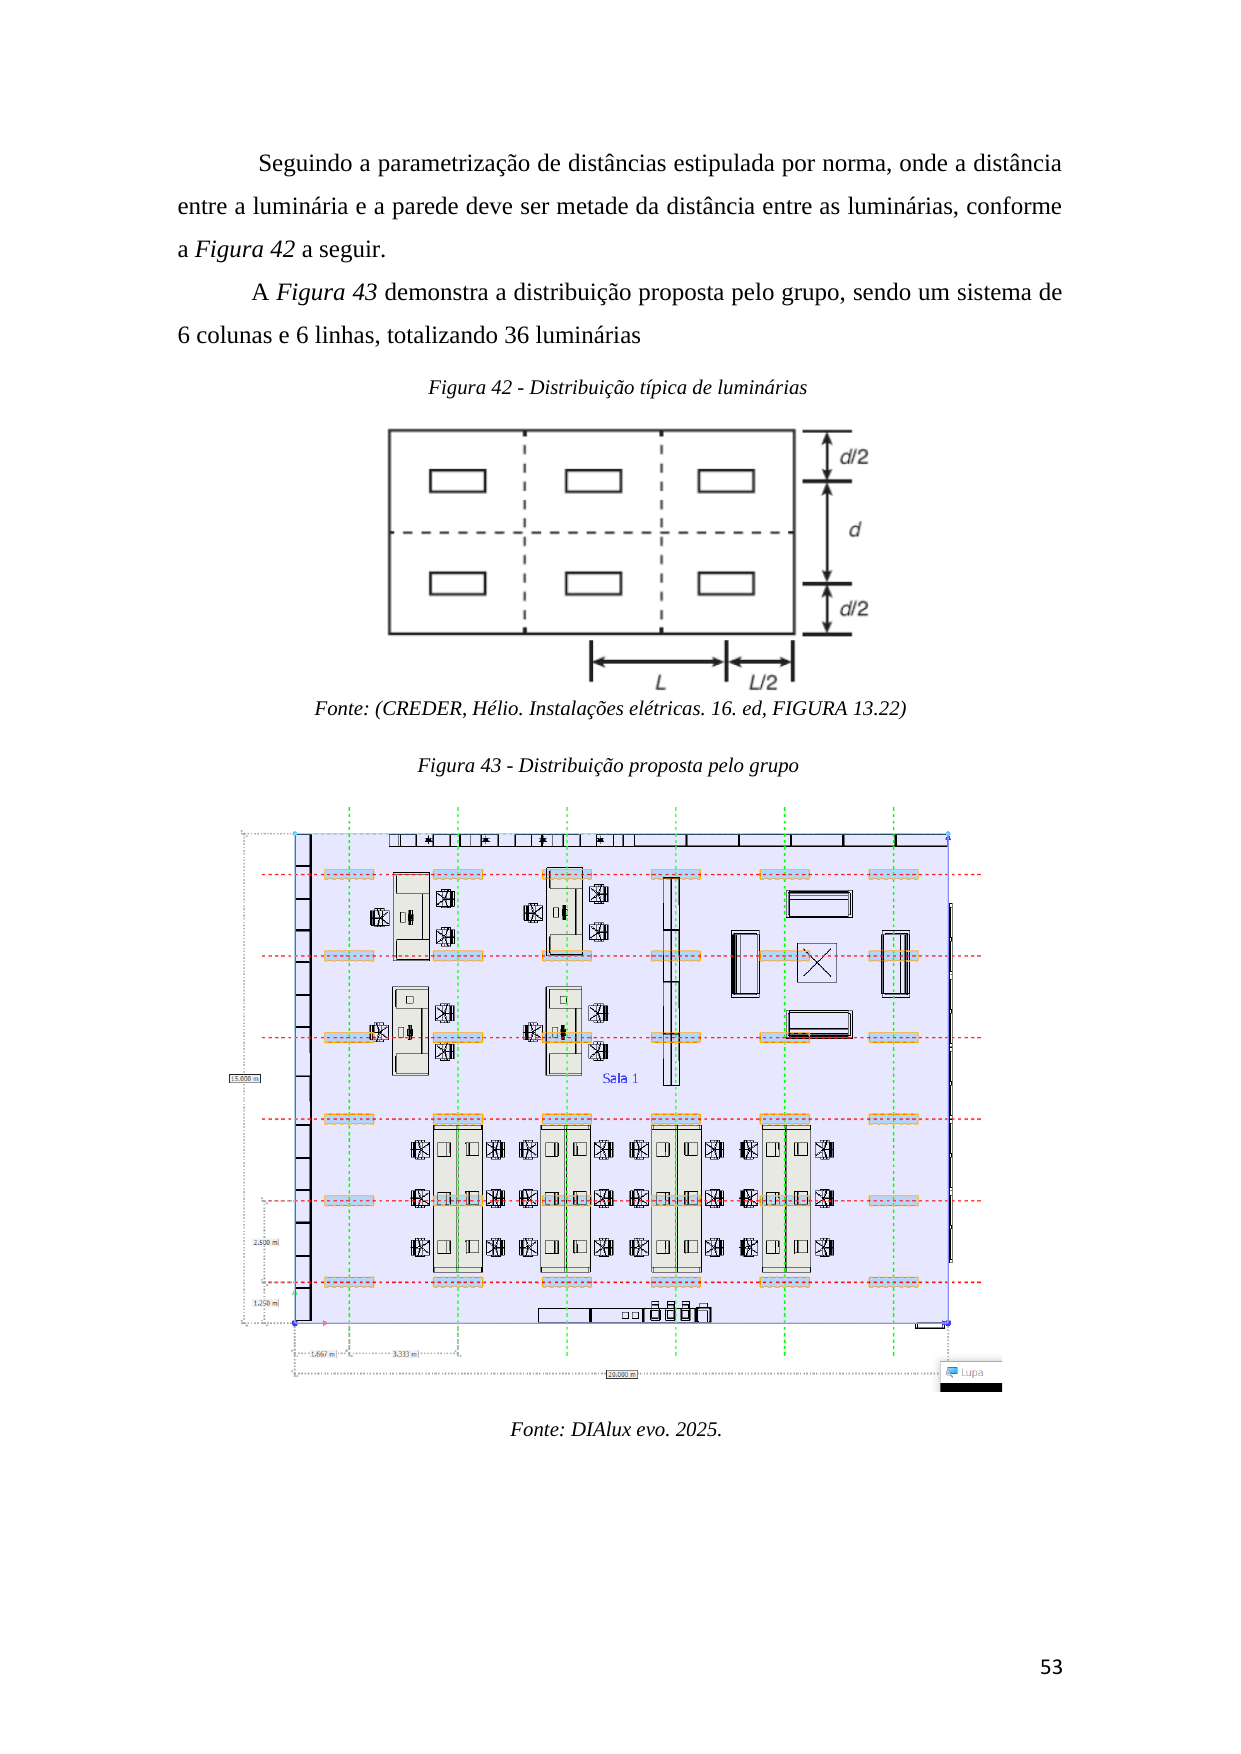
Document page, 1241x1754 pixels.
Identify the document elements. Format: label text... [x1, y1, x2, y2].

picture [211, 807, 1003, 1392]
picture [368, 410, 872, 694]
text Seguindo a parametrização de distâncias estipulada por norma, onde a distância entre a luminária e a parede deve ser metade da distância entre as luminárias, conforme a Figura 42 a seguir. [177, 148, 1063, 263]
text A Figura 43 demonstra a distribuição proposta pelo grupo, sendo um sistema de 6 colunas e 6 linhas, totalizando 36 luminárias [177, 277, 1063, 349]
